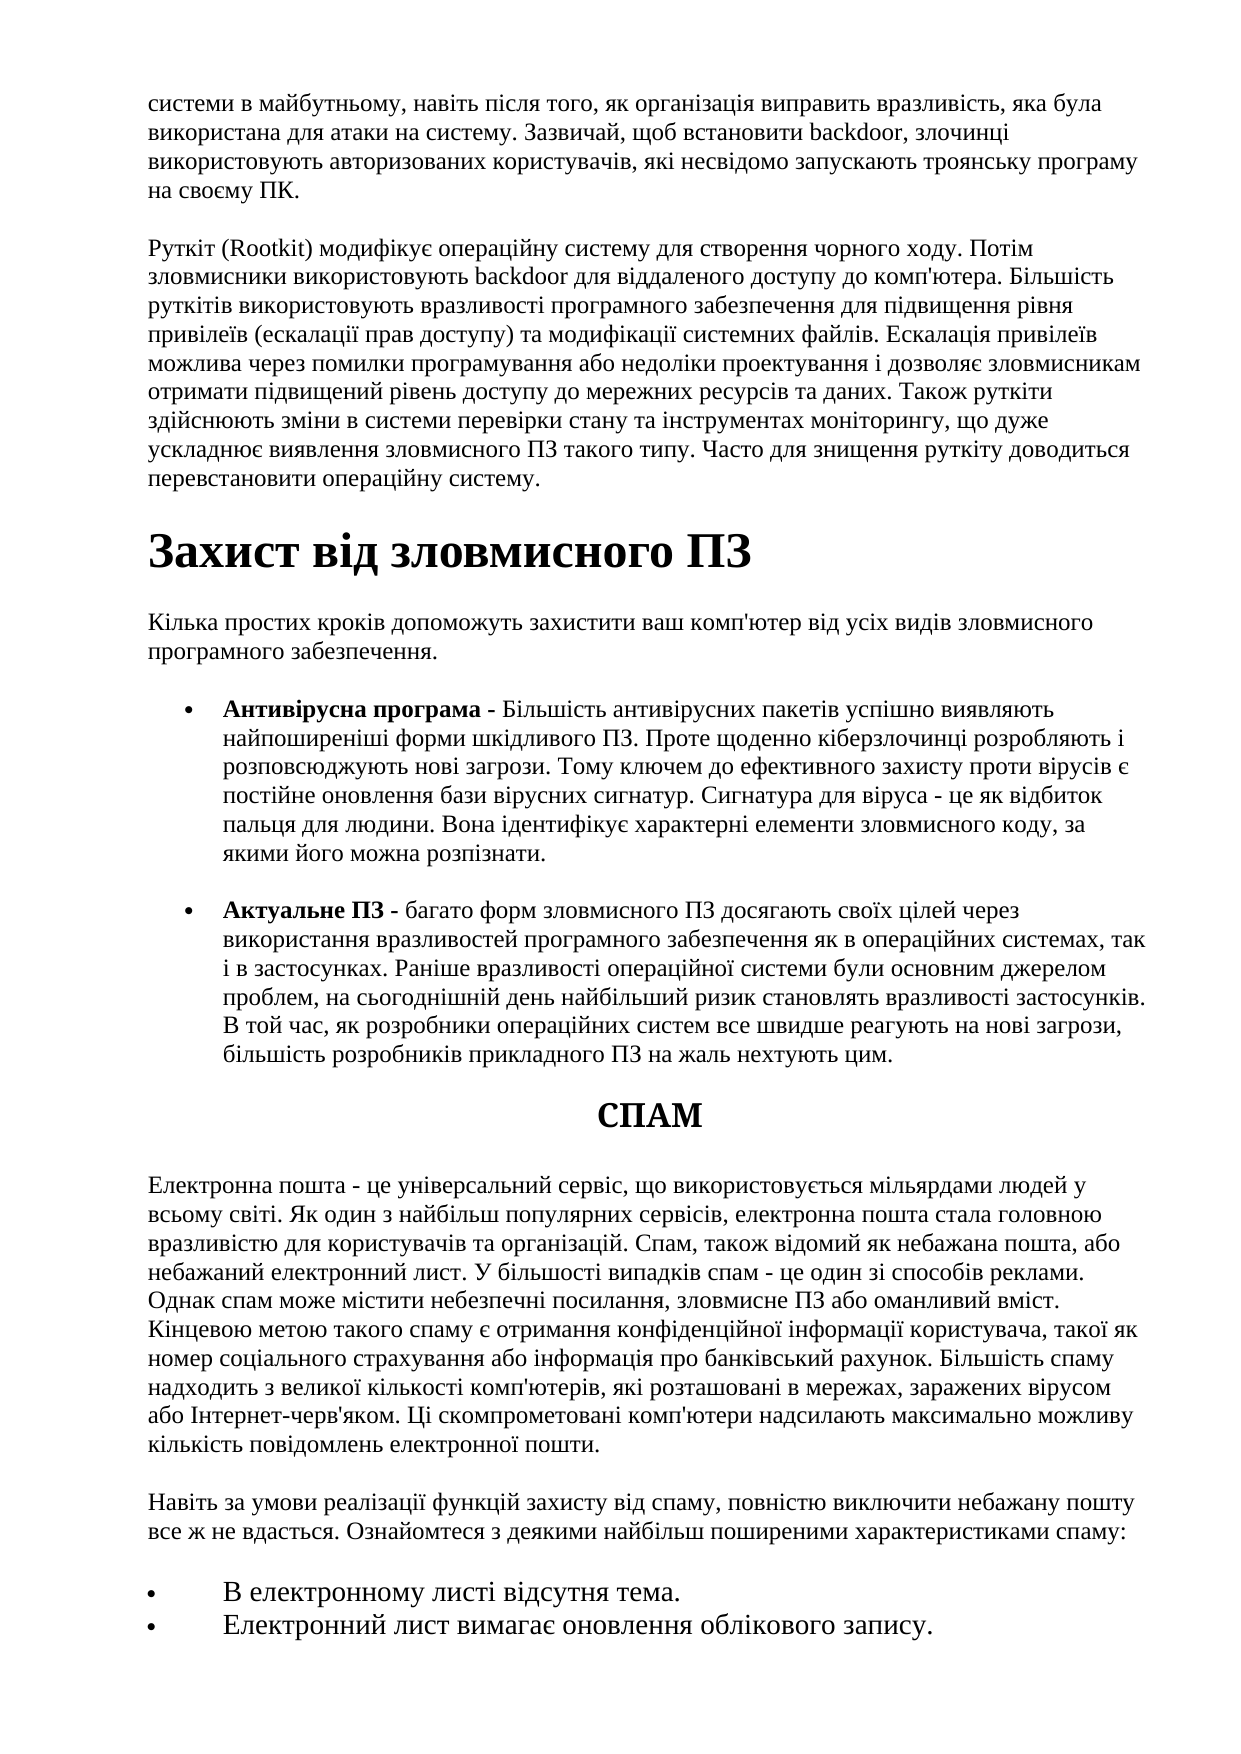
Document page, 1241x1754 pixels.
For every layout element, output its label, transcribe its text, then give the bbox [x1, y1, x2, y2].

subtitle Спам [148, 1097, 1152, 1136]
text Захист від зловмисного ПЗ [148, 521, 1152, 578]
text Кілька простих кроків допоможуть захистити ваш комп'ютер від усіх видів зловмисного програмного забезпечення. [148, 607, 1152, 665]
list Актуальне ПЗ - багато форм зловмисного ПЗ досягають своїх цілей через використання вразливостей програмного забезпечення як в операційних системах, так і в застосунках. Раніше вразливості операційної системи були основним джерелом проблем, на сьогоднішній день найбільший ризик становлять вразливості застосунків. В той час, як розробники операційних систем все швидше реагують на нові загрози, більшість розробників прикладного ПЗ на жаль нехтують цим. [185, 896, 1152, 1068]
text Руткіт (Rootkit) модифікує операційну систему для створення чорного ходу. Потім зловмисники використовують backdoor для віддаленого доступу до комп'ютера. Більшість руткітів використовують вразливості програмного забезпечення для підвищення рівня привілеїв (ескалації прав доступу) та модифікації системних файлів. Ескалація привілеїв можлива через помилки програмування або недоліки проектування і дозволяє зловмисникам отримати підвищений рівень доступу до мережних ресурсів та даних. Також руткіти здійснюють зміни в системи перевірки стану та інструментах моніторингу, що дуже ускладнює виявлення зловмисного ПЗ такого типу. Часто для знищення руткіту доводиться перевстановити операційну систему. [148, 233, 1152, 491]
list Електронний лист вимагає оновлення облікового запису. [148, 1607, 1152, 1641]
list В електронному листі відсутня тема. [148, 1574, 1152, 1607]
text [148, 88, 1152, 203]
text Електронна пошта - це універсальний сервіс, що використовується мільярдами людей у всьому світі. Як один з найбільш популярних сервісів, електронна пошта стала головною вразливістю для користувачів та організацій. Спам, також відомий як небажана пошта, або небажаний електронний лист. У більшості випадків спам - це один зі способів реклами. Однак спам може містити небезпечні посилання, зловмисне ПЗ або оманливий вміст. Кінцевою метою такого спаму є отримання конфіденційної інформації користувача, такої як номер соціального страхування або інформація про банківський рахунок. Більшість спаму надходить з великої кількості комп'ютерів, які розташовані в мережах, заражених вірусом або Інтернет-черв'яком. Ці скомпрометовані комп'ютери надсилають максимально можливу кількість повідомлень електронної пошти. [148, 1171, 1152, 1458]
text Навіть за умови реалізації функцій захисту від спаму, повністю виключити небажану пошту все ж не вдасться. Ознайомтеся з деякими найбільш поширеними характеристиками спаму: [148, 1487, 1152, 1545]
list Антивірусна програма - Більшість антивірусних пакетів успішно виявляють найпоширеніші форми шкідливого ПЗ. Проте щоденно кіберзлочинці розробляють і розповсюджують нові загрози. Тому ключем до ефективного захисту проти вірусів є постійне оновлення бази вірусних сигнатур. Сигнатура для віруса - це як відбиток пальця для людини. Вона ідентифікує характерні елементи зловмисного коду, за якими його можна розпізнати. [185, 694, 1152, 866]
